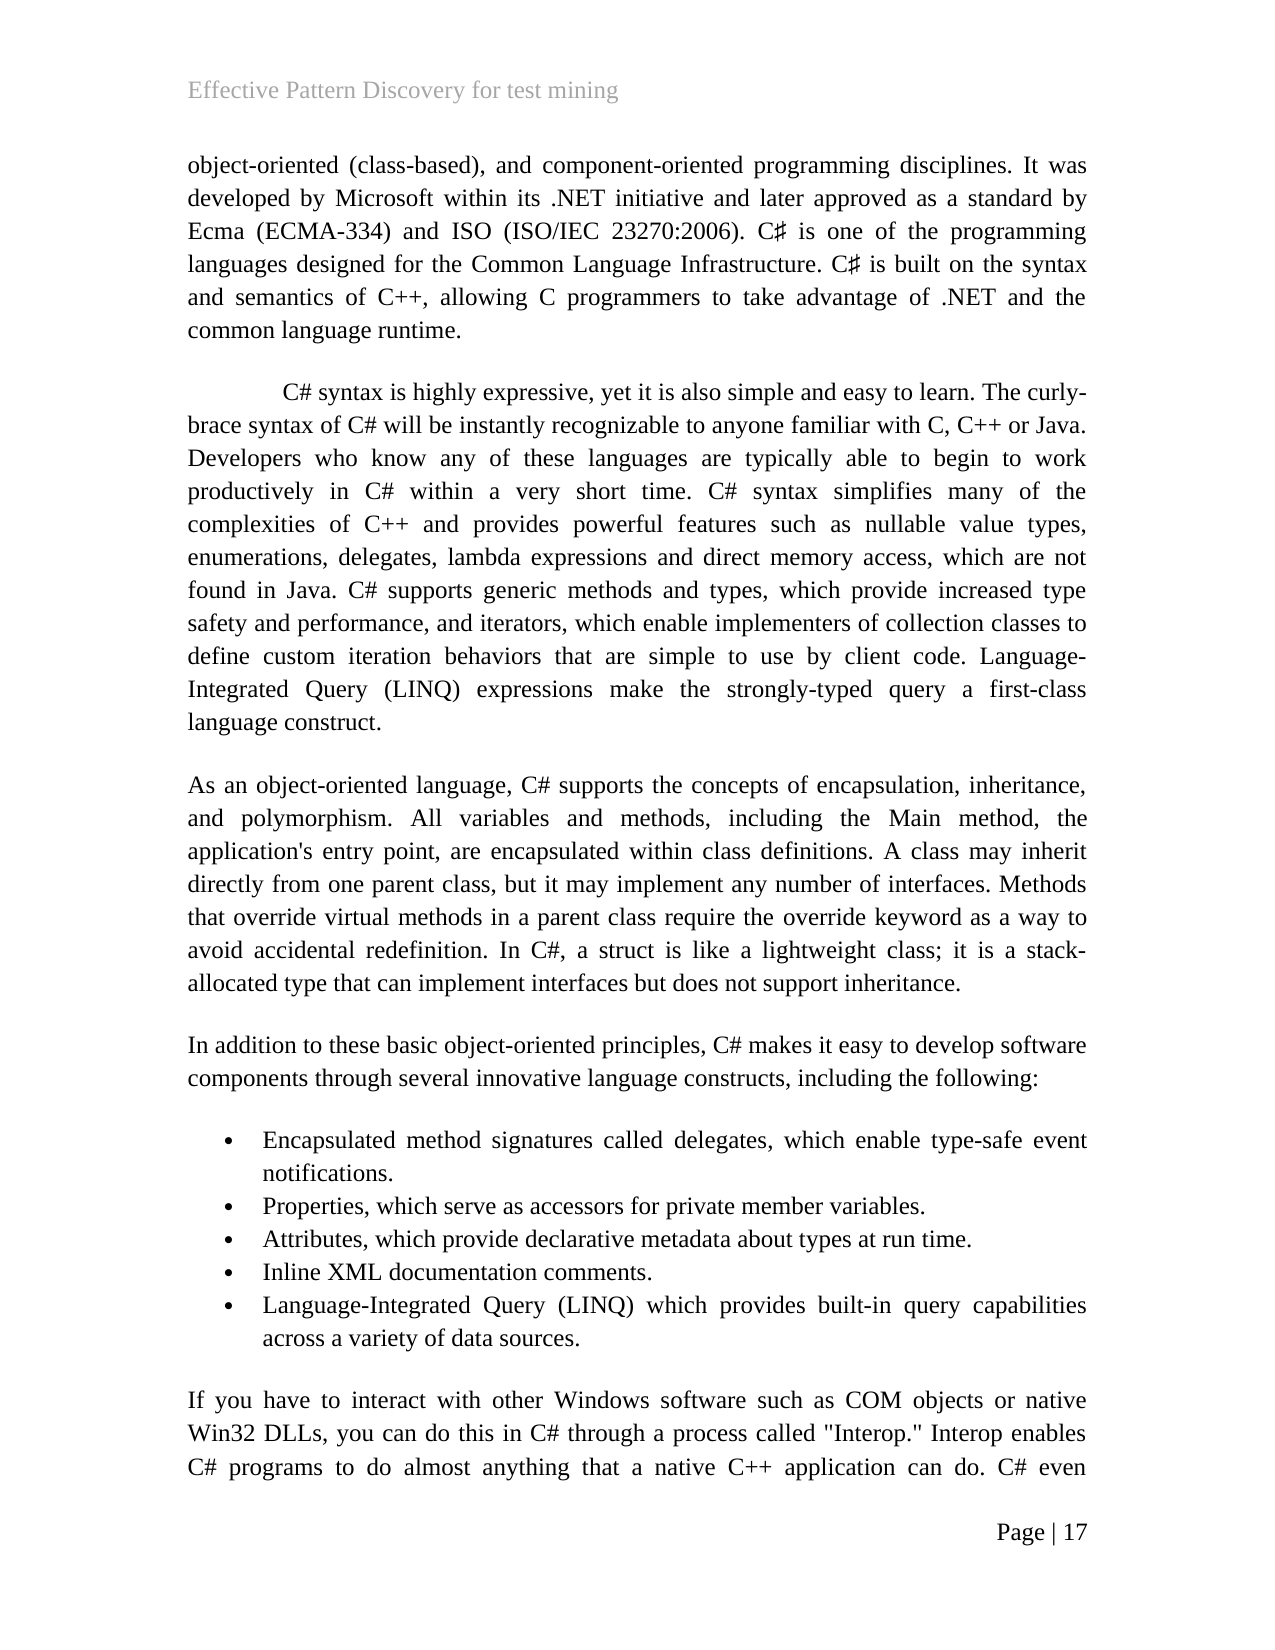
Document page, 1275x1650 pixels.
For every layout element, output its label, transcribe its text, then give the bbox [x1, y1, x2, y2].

text C# syntax is highly expressive, yet it is also simple and easy to learn. The curly-brace syntax of C# will be instantly recognizable to anyone familiar with C, C++ or Java. Developers who know any of these languages are typically able to begin to work productively in C# within a very short time. C# syntax simplifies many of the complexities of C++ and provides powerful features such as nullable value types, enumerations, delegates, lambda expressions and direct memory access, which are not found in Java. C# supports generic methods and types, which provide increased type safety and performance, and iterators, which enable implementers of collection classes to define custom iteration behaviors that are simple to use by client code. Language-Integrated Query (LINQ) expressions make the strongly-typed query a first-class language construct. [187, 1028, 1087, 1387]
text Contains classes and interfaces that enable storage of data specific to a single client during a single browser session on the server. Session state data is used to give the client the appearance of a persistent connection with the application. [187, 445, 1087, 540]
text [187, 1420, 1087, 1482]
text C# (pronounced as see sharp) is a multi-paradigm programming language encompassing strong typing, imperative, declarative, functional, procedural, generic, object-oriented (class-based), and component-oriented programming disciplines. It was developed by Microsoft within its .NET initiative and later approved as a standard by Ecma (ECMA-334) and ISO (ISO/IEC 23270:2006). C♯ is one of the programming languages designed for the Common Language Infrastructure. C♯ is built on the syntax and semantics of C++, allowing C programmers to take advantage of .NET and the common language runtime. [187, 734, 1087, 994]
text C#.NET: [187, 672, 1087, 701]
text System.Web.SessionState [187, 377, 1087, 411]
text Consists of the classes that enable you to create XML Web services using ASP.NET and XML Web service clients. XML Web services are applications that provide the ability to exchange messages in a loosely coupled environment using standard protocols such as HTTP, XML, XSD, SOAP, and WSDL. XML Web services let you build modular applications that are interoperable across a broad variety of implementations, platforms, and devices. [187, 150, 1087, 344]
